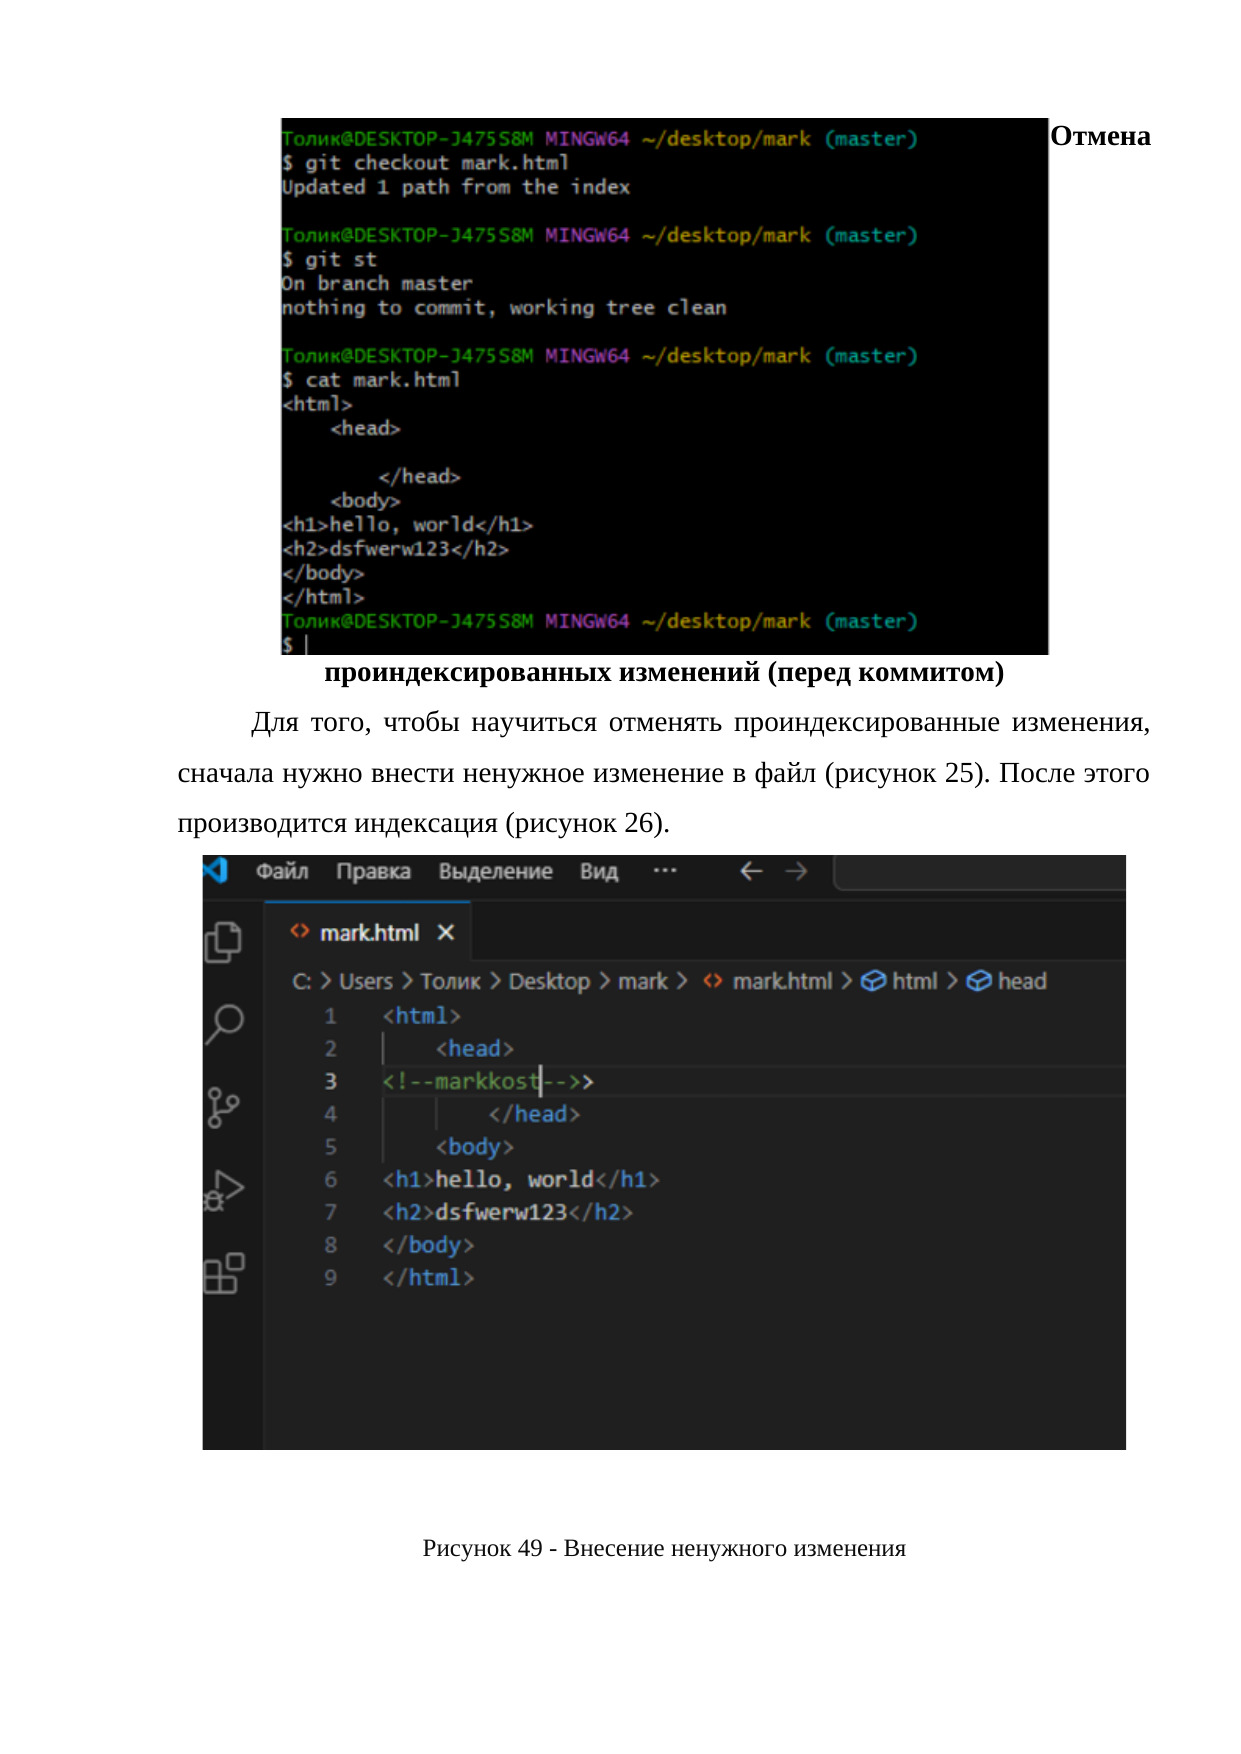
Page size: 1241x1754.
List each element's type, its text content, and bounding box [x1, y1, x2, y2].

text Для того, чтобы научиться отменять проиндексированные изменения, сначала нужно внести ненужное изменение в файл (рисунок 25). После этого производится индексация (рисунок 26). [177, 704, 1152, 839]
picture [202, 855, 1127, 1450]
picture [279, 118, 1050, 655]
